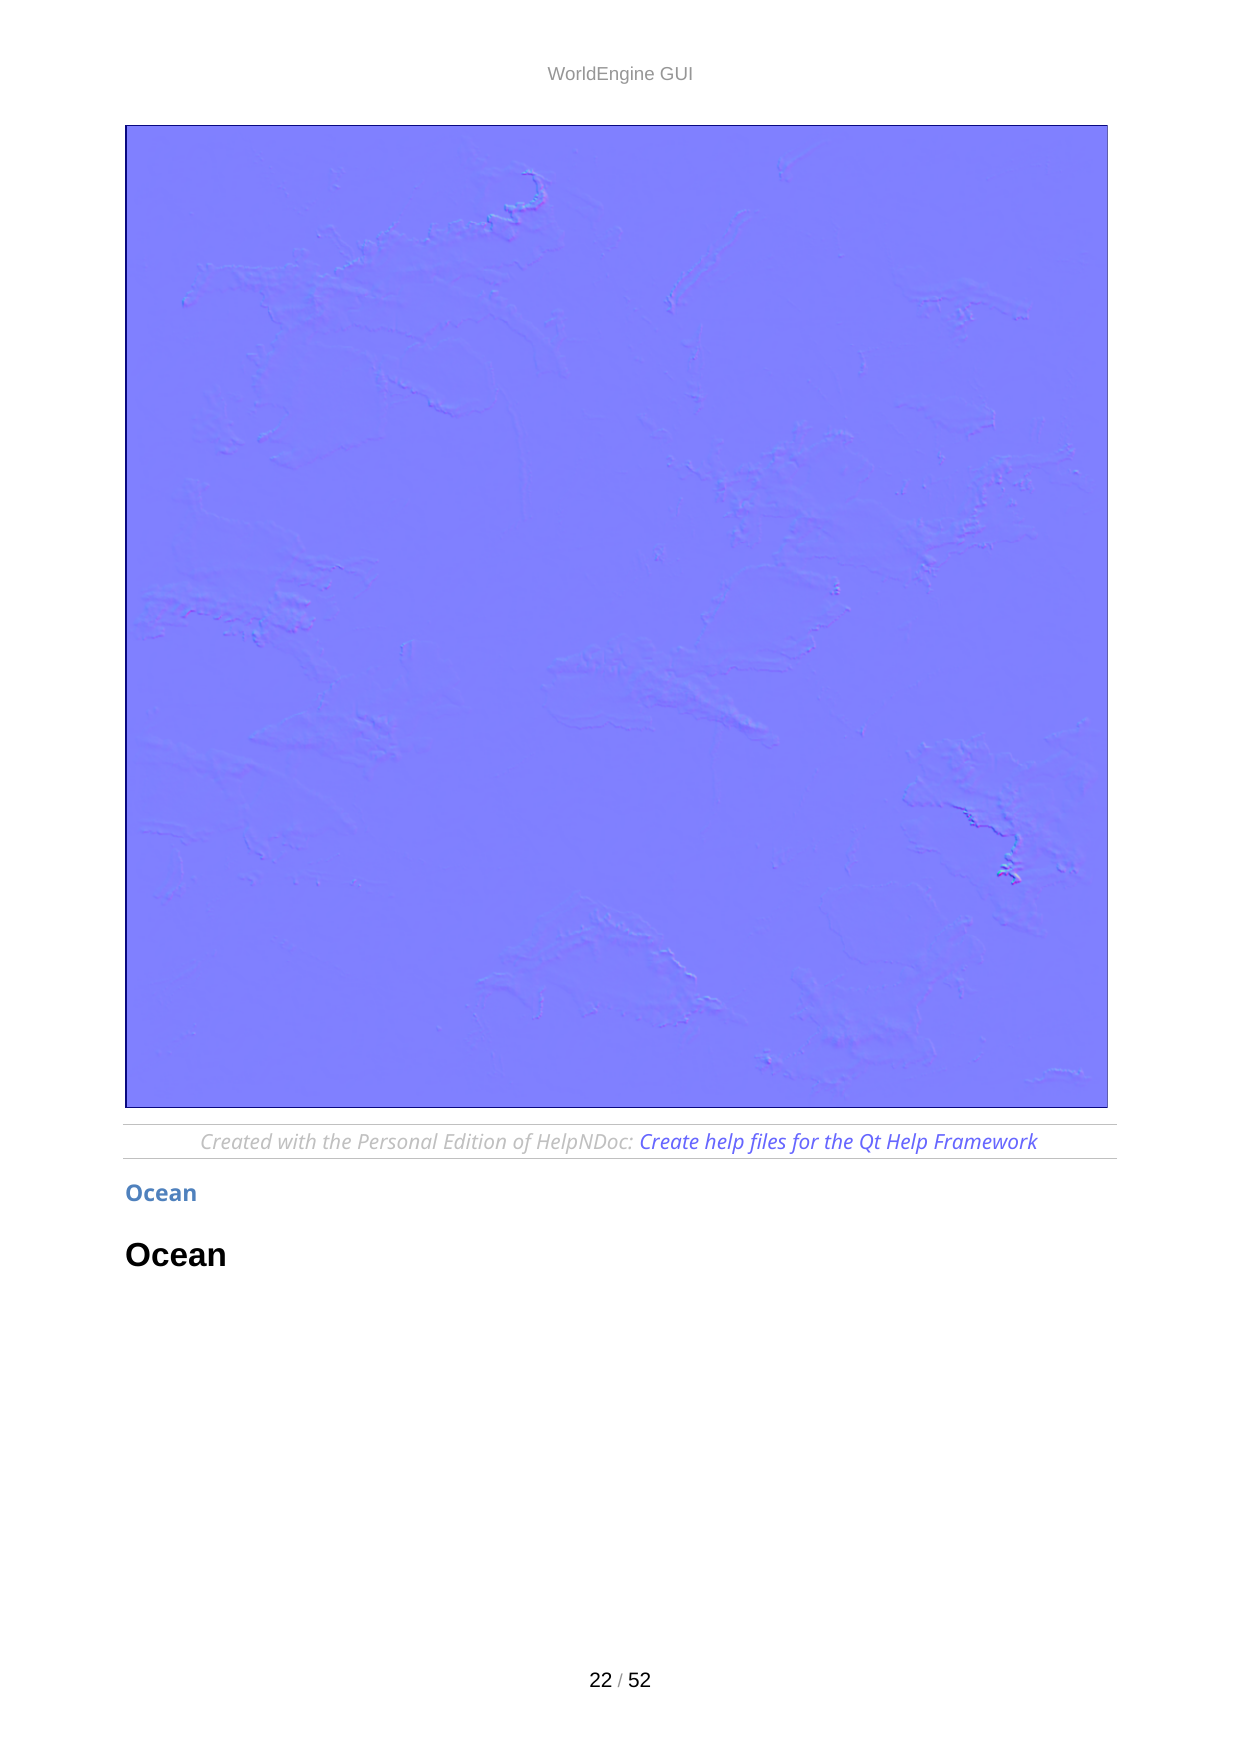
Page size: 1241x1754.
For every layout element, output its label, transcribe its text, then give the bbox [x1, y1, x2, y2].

subtitle Ocean [125, 1235, 1115, 1274]
text Ocean [123, 1175, 1117, 1210]
text Created with the Personal Edition of HelpNDoc: Create help files for the Qt Help Framework [123, 1125, 1117, 1158]
picture [125, 125, 1108, 1108]
